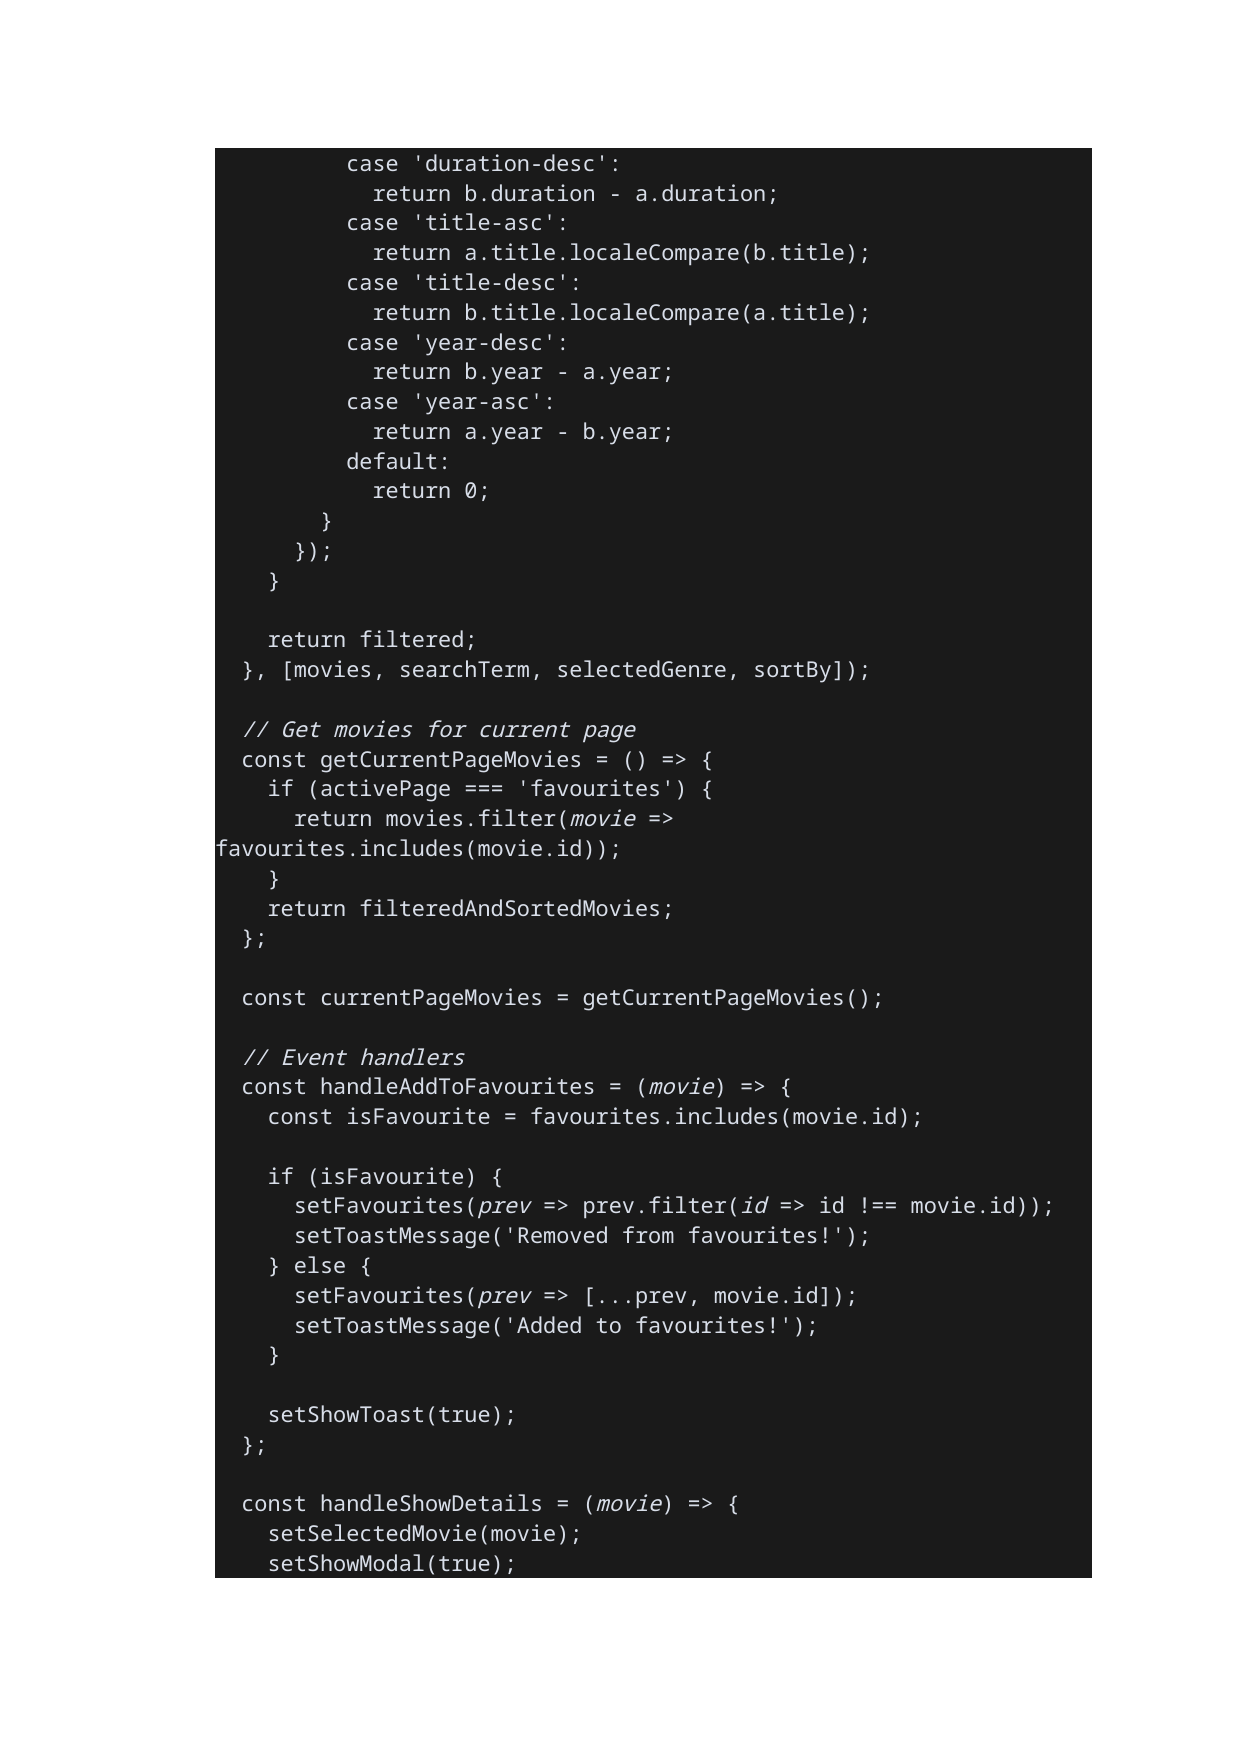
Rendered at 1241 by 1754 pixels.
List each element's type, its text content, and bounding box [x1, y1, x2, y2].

text return a.year - b.year; [215, 416, 1092, 446]
text setShowToast(true); [215, 1399, 1092, 1429]
text return a.title.localeCompare(b.title); [215, 237, 1092, 267]
text return b.title.localeCompare(a.title); [215, 297, 1092, 326]
text setToastMessage('Removed from favourites!'); [215, 1220, 1092, 1250]
text case 'title-desc': [215, 267, 1092, 297]
text return 0; [215, 475, 1092, 505]
text const handleShowDetails = (movie) => { [215, 1488, 1092, 1518]
text return filteredAndSortedMovies; [215, 892, 1092, 922]
text const currentPageMovies = getCurrentPageMovies(); [215, 982, 1092, 1012]
text }, [movies, searchTerm, selectedGenre, sortBy]); [215, 654, 1092, 684]
text } [215, 565, 1092, 594]
text }); [215, 535, 1092, 565]
text // Event handlers [215, 1041, 1092, 1071]
text default: [215, 446, 1092, 475]
text setShowModal(true); [215, 1548, 1092, 1578]
text case 'title-asc': [215, 207, 1092, 237]
text } [215, 505, 1092, 535]
text return movies.filter(movie => favourites.includes(movie.id)); [215, 803, 1092, 863]
text setFavourites(prev => prev.filter(id => id !== movie.id)); [215, 1190, 1092, 1220]
text if (activePage === 'favourites') { [215, 773, 1092, 803]
text setToastMessage('Added to favourites!'); [215, 1309, 1092, 1339]
text return b.year - a.year; [215, 356, 1092, 386]
text case 'year-desc': [215, 326, 1092, 356]
text return b.duration - a.duration; [215, 177, 1092, 207]
text if (isFavourite) { [215, 1161, 1092, 1190]
text } [215, 863, 1092, 892]
text case 'duration-desc': [215, 148, 1092, 177]
text const getCurrentPageMovies = () => { [215, 743, 1092, 773]
text }; [215, 922, 1092, 952]
text setFavourites(prev => [...prev, movie.id]); [215, 1280, 1092, 1309]
text }; [215, 1429, 1092, 1458]
text // Get movies for current page [215, 714, 1092, 743]
text } [215, 1339, 1092, 1369]
text case 'year-asc': [215, 386, 1092, 416]
text setSelectedMovie(movie); [215, 1518, 1092, 1548]
text const isFavourite = favourites.includes(movie.id); [215, 1101, 1092, 1131]
text return filtered; [215, 624, 1092, 654]
text const handleAddToFavourites = (movie) => { [215, 1071, 1092, 1101]
text } else { [215, 1250, 1092, 1280]
